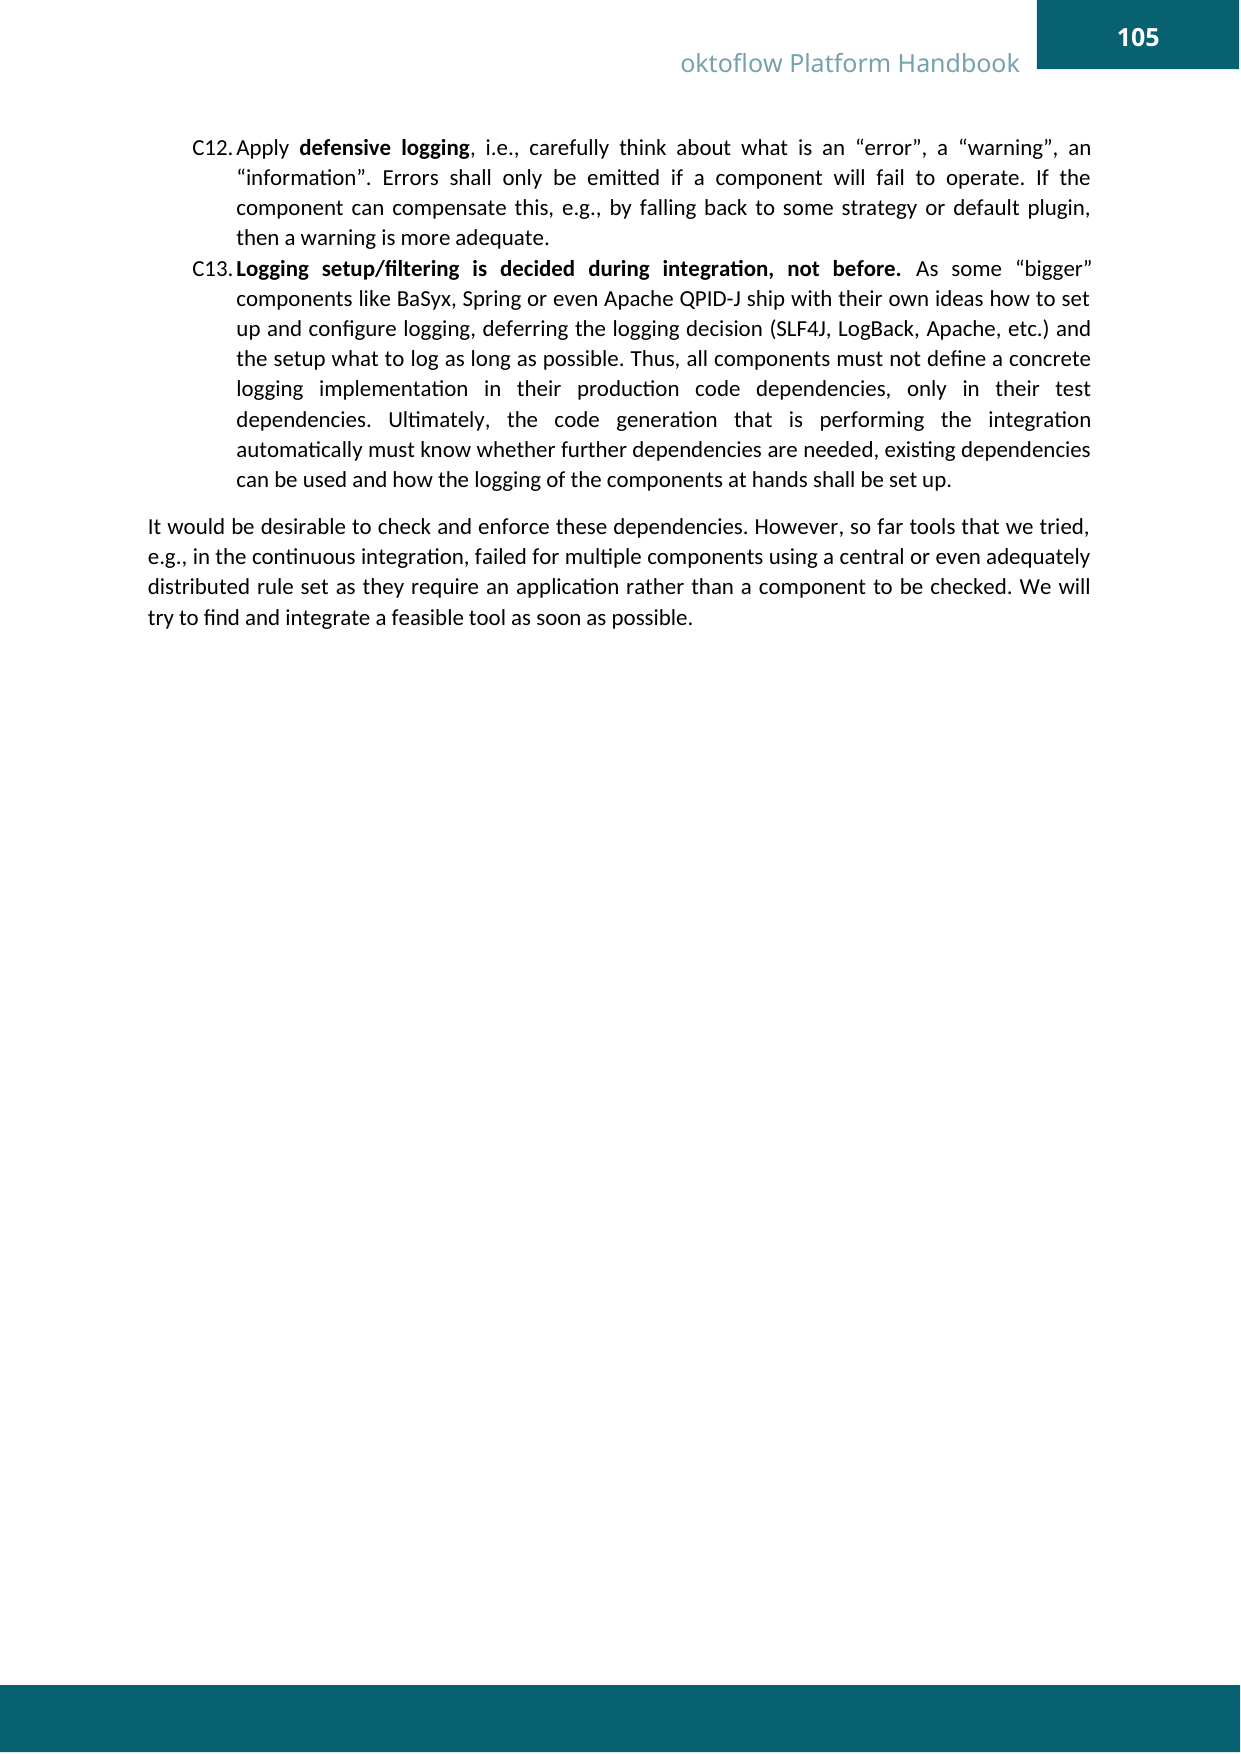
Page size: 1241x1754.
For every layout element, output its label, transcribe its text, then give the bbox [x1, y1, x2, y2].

text It would be desirable to check and enforce these dependencies. However, so far tools that we tried, e.g., in the continuous integration, failed for multiple components using a central or even adequately distributed rule set as they require an application rather than a component to be checked. We will try to find and integrate a feasible tool as soon as possible. [148, 512, 1093, 631]
list Apply defensive logging, i.e., carefully think about what is an “error”, a “warning”, an “information”. Errors shall only be emitted if a component will fail to operate. If the component can compensate this, e.g., by falling back to some strategy or default plugin, then a warning is more adequate. [192, 133, 1093, 252]
list Logging setup/filtering is decided during integration, not before. As some “bigger” components like BaSyx, Spring or even Apache QPID-J ship with their own ideas how to set up and configure logging, deferring the logging decision (SLF4J, LogBack, Apache, etc.) and the setup what to log as long as possible. Thus, all components must not define a concrete logging implementation in their production code dependencies, only in their test dependencies. Ultimately, the code generation that is performing the integration automatically must know whether further dependencies are needed, existing dependencies can be used and how the logging of the components at hands shall be set up. [192, 254, 1093, 493]
